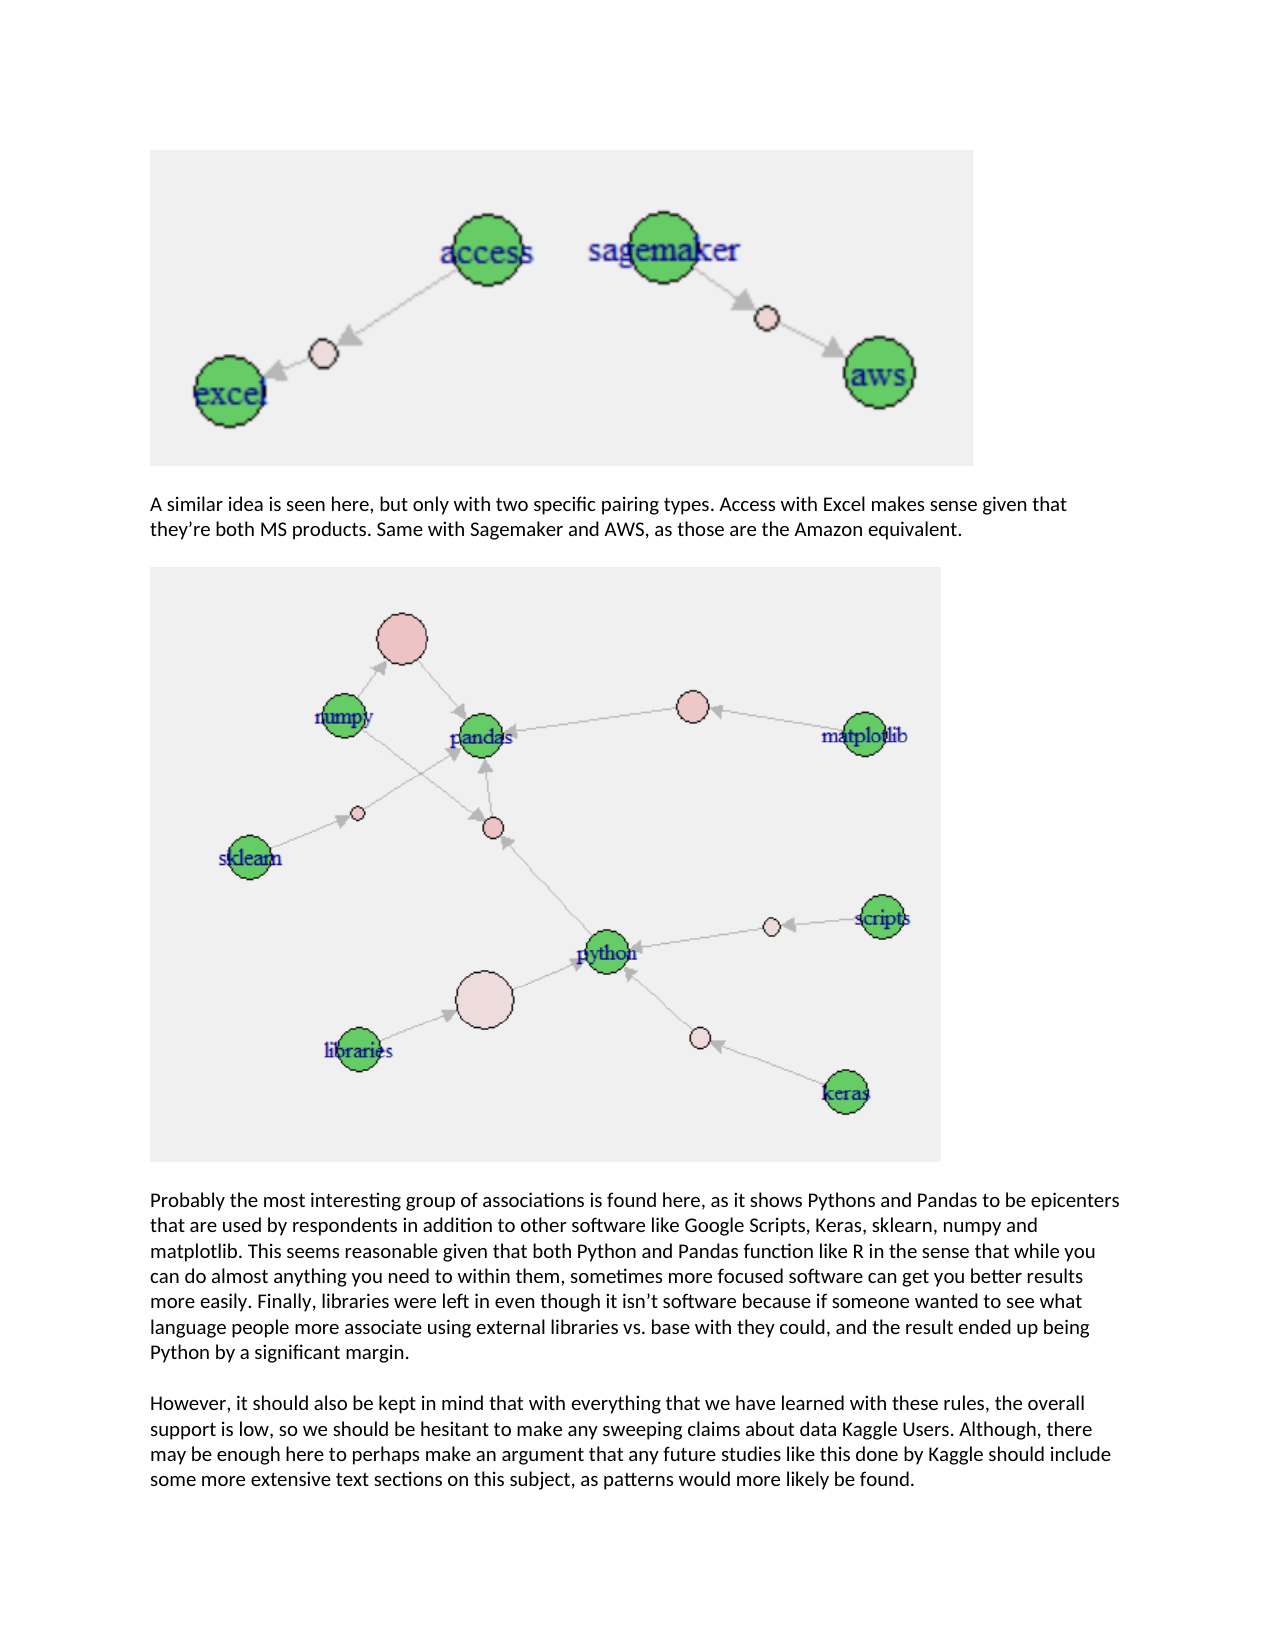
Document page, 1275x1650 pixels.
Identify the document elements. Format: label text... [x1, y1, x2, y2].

picture [150, 567, 941, 1162]
text Probably the most interesting group of associations is found here, as it shows Pythons and Pandas to be epicenters that are used by respondents in addition to other software like Google Scripts, Keras, sklearn, numpy and matplotlib. This seems reasonable given that both Python and Pandas function like R in the sense that while you can do almost anything you need to within them, sometimes more focused software can get you better results more easily. Finally, libraries were left in even though it isn’t software because if someone wanted to see what language people more associate using external libraries vs. base with they could, and the result ended up being Python by a significant margin. [150, 1187, 1125, 1365]
picture [150, 150, 974, 466]
text A similar idea is seen here, but only with two specific pairing types. Access with Excel makes sense given that they’re both MS products. Same with Sagemaker and AWS, as those are the Amazon equivalent. [150, 491, 1125, 542]
text However, it should also be kept in mind that with everything that we have learned with these rules, the overall support is low, so we should be hesitant to make any sweeping claims about data Kaggle Users. Although, there may be enough here to perhaps make an argument that any future studies like this done by Kaggle should include some more extensive text sections on this subject, as patterns would more likely be found. [150, 1390, 1125, 1492]
